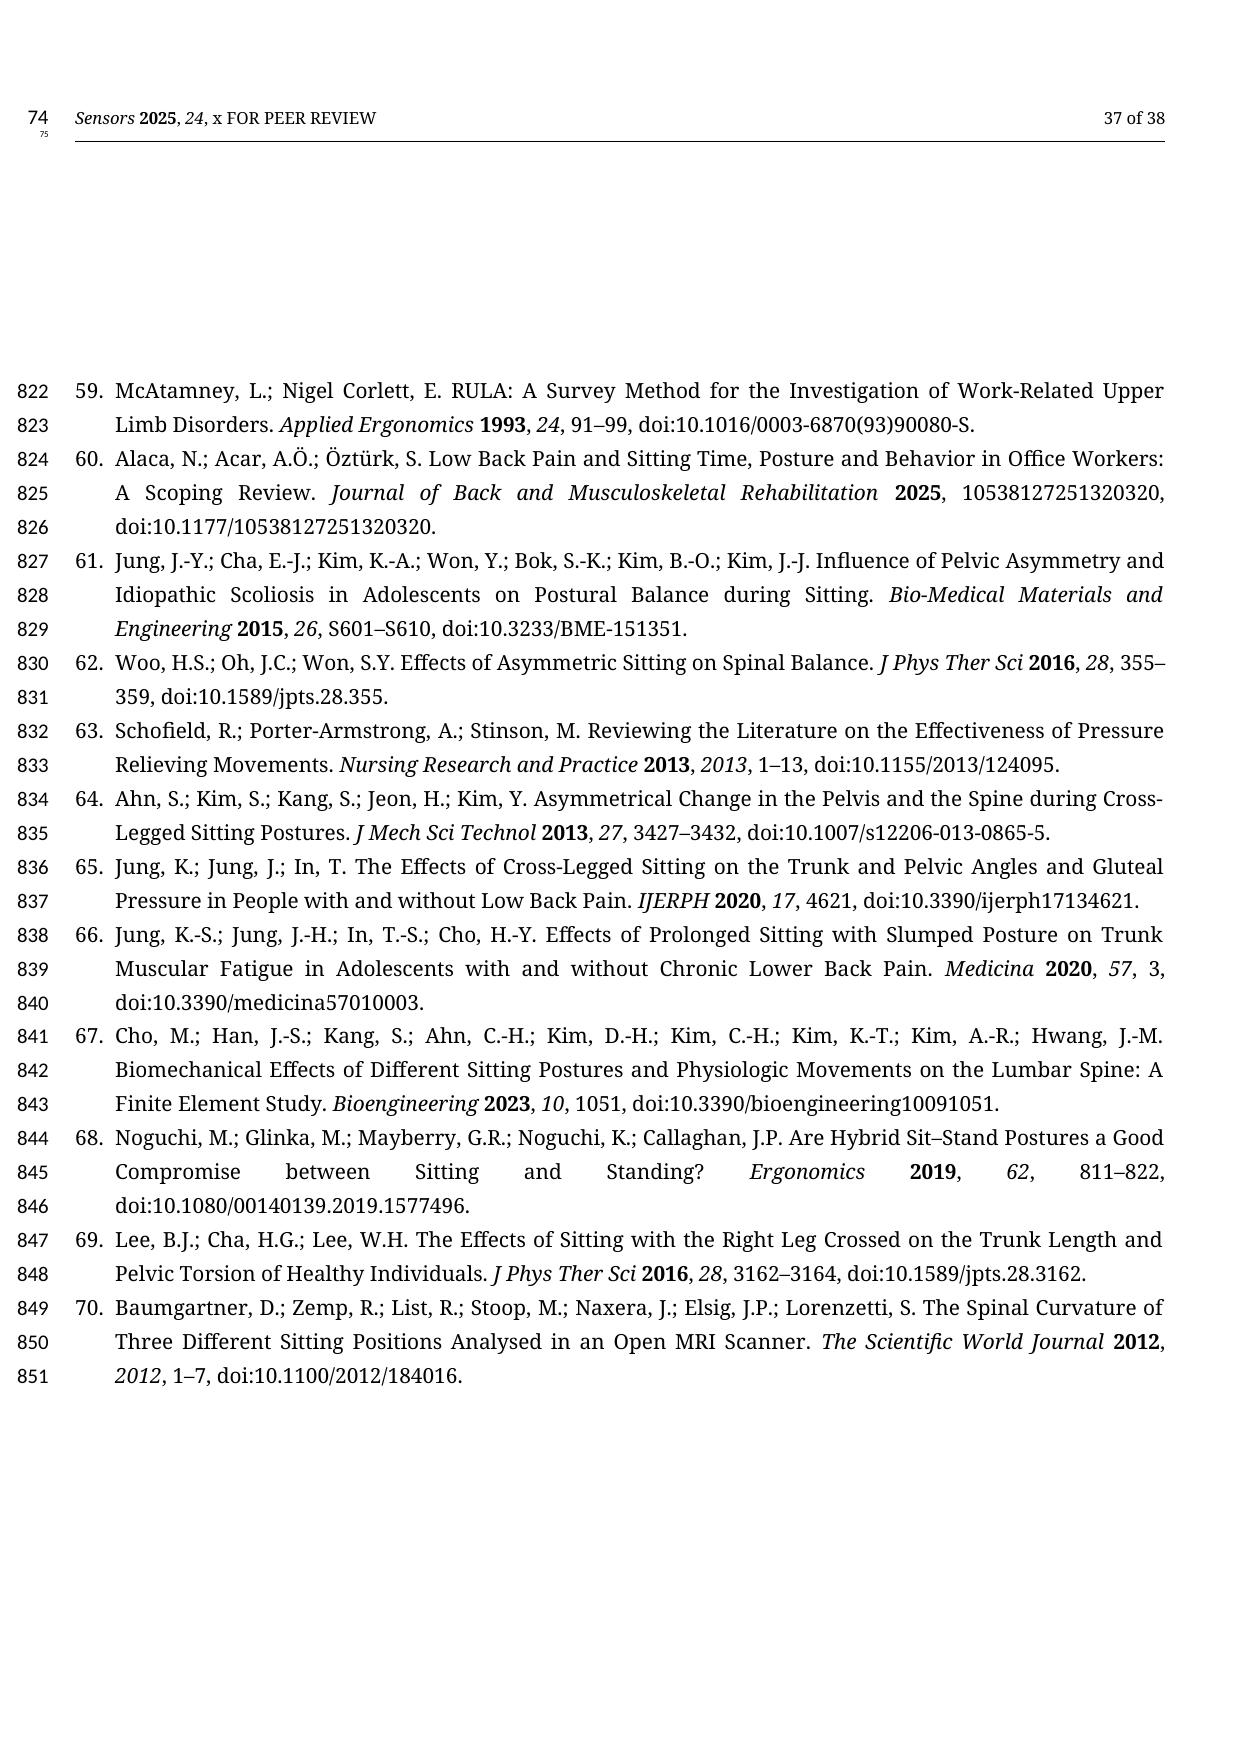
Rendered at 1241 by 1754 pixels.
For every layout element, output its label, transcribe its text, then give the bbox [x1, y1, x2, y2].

text 69. Lee, B.J.; Cha, H.G.; Lee, W.H. The Effects of Sitting with the Right Leg Crossed on the Trunk Length and Pelvic Torsion of Healthy Individuals. J Phys Ther Sci 2016, 28, 3162–3164, doi:10.1589/jpts.28.3162. [75, 1223, 1165, 1291]
text 64. Ahn, S.; Kim, S.; Kang, S.; Jeon, H.; Kim, Y. Asymmetrical Change in the Pelvis and the Spine during Cross-Legged Sitting Postures. J Mech Sci Technol 2013, 27, 3427–3432, doi:10.1007/s12206-013-0865-5. [75, 781, 1165, 849]
text 61. Jung, J.-Y.; Cha, E.-J.; Kim, K.-A.; Won, Y.; Bok, S.-K.; Kim, B.-O.; Kim, J.-J. Influence of Pelvic Asymmetry and Idiopathic Scoliosis in Adolescents on Postural Balance during Sitting. Bio-Medical Materials and Engineering 2015, 26, S601–S610, doi:10.3233/BME-151351. [75, 543, 1165, 645]
text 67. Cho, M.; Han, J.-S.; Kang, S.; Ahn, C.-H.; Kim, D.-H.; Kim, C.-H.; Kim, K.-T.; Kim, A.-R.; Hwang, J.-M. Biomechanical Effects of Different Sitting Postures and Physiologic Movements on the Lumbar Spine: A Finite Element Study. Bioengineering 2023, 10, 1051, doi:10.3390/bioengineering10091051. [75, 1019, 1165, 1121]
text 60. Alaca, N.; Acar, A.Ö.; Öztürk, S. Low Back Pain and Sitting Time, Posture and Behavior in Office Workers: A Scoping Review. Journal of Back and Musculoskeletal Rehabilitation 2025, 10538127251320320, doi:10.1177/10538127251320320. [75, 442, 1165, 543]
text 70. Baumgartner, D.; Zemp, R.; List, R.; Stoop, M.; Naxera, J.; Elsig, J.P.; Lorenzetti, S. The Spinal Curvature of Three Different Sitting Positions Analysed in an Open MRI Scanner. The Scientific World Journal 2012, 2012, 1–7, doi:10.1100/2012/184016. [75, 1291, 1165, 1392]
text 68. Noguchi, M.; Glinka, M.; Mayberry, G.R.; Noguchi, K.; Callaghan, J.P. Are Hybrid Sit–Stand Postures a Good Compromise between Sitting and Standing? Ergonomics 2019, 62, 811–822, doi:10.1080/00140139.2019.1577496. [75, 1121, 1165, 1223]
text 65. Jung, K.; Jung, J.; In, T. The Effects of Cross-Legged Sitting on the Trunk and Pelvic Angles and Gluteal Pressure in People with and without Low Back Pain. IJERPH 2020, 17, 4621, doi:10.3390/ijerph17134621. [75, 849, 1165, 917]
text 63. Schofield, R.; Porter-Armstrong, A.; Stinson, M. Reviewing the Literature on the Effectiveness of Pressure Relieving Movements. Nursing Research and Practice 2013, 2013, 1–13, doi:10.1155/2013/124095. [75, 713, 1165, 781]
text 62. Woo, H.S.; Oh, J.C.; Won, S.Y. Effects of Asymmetric Sitting on Spinal Balance. J Phys Ther Sci 2016, 28, 355–359, doi:10.1589/jpts.28.355. [75, 645, 1165, 713]
text 66. Jung, K.-S.; Jung, J.-H.; In, T.-S.; Cho, H.-Y. Effects of Prolonged Sitting with Slumped Posture on Trunk Muscular Fatigue in Adolescents with and without Chronic Lower Back Pain. Medicina 2020, 57, 3, doi:10.3390/medicina57010003. [75, 917, 1165, 1019]
text 59. McAtamney, L.; Nigel Corlett, E. RULA: A Survey Method for the Investigation of Work-Related Upper Limb Disorders. Applied Ergonomics 1993, 24, 91–99, doi:10.1016/0003-6870(93)90080-S. [75, 374, 1165, 442]
